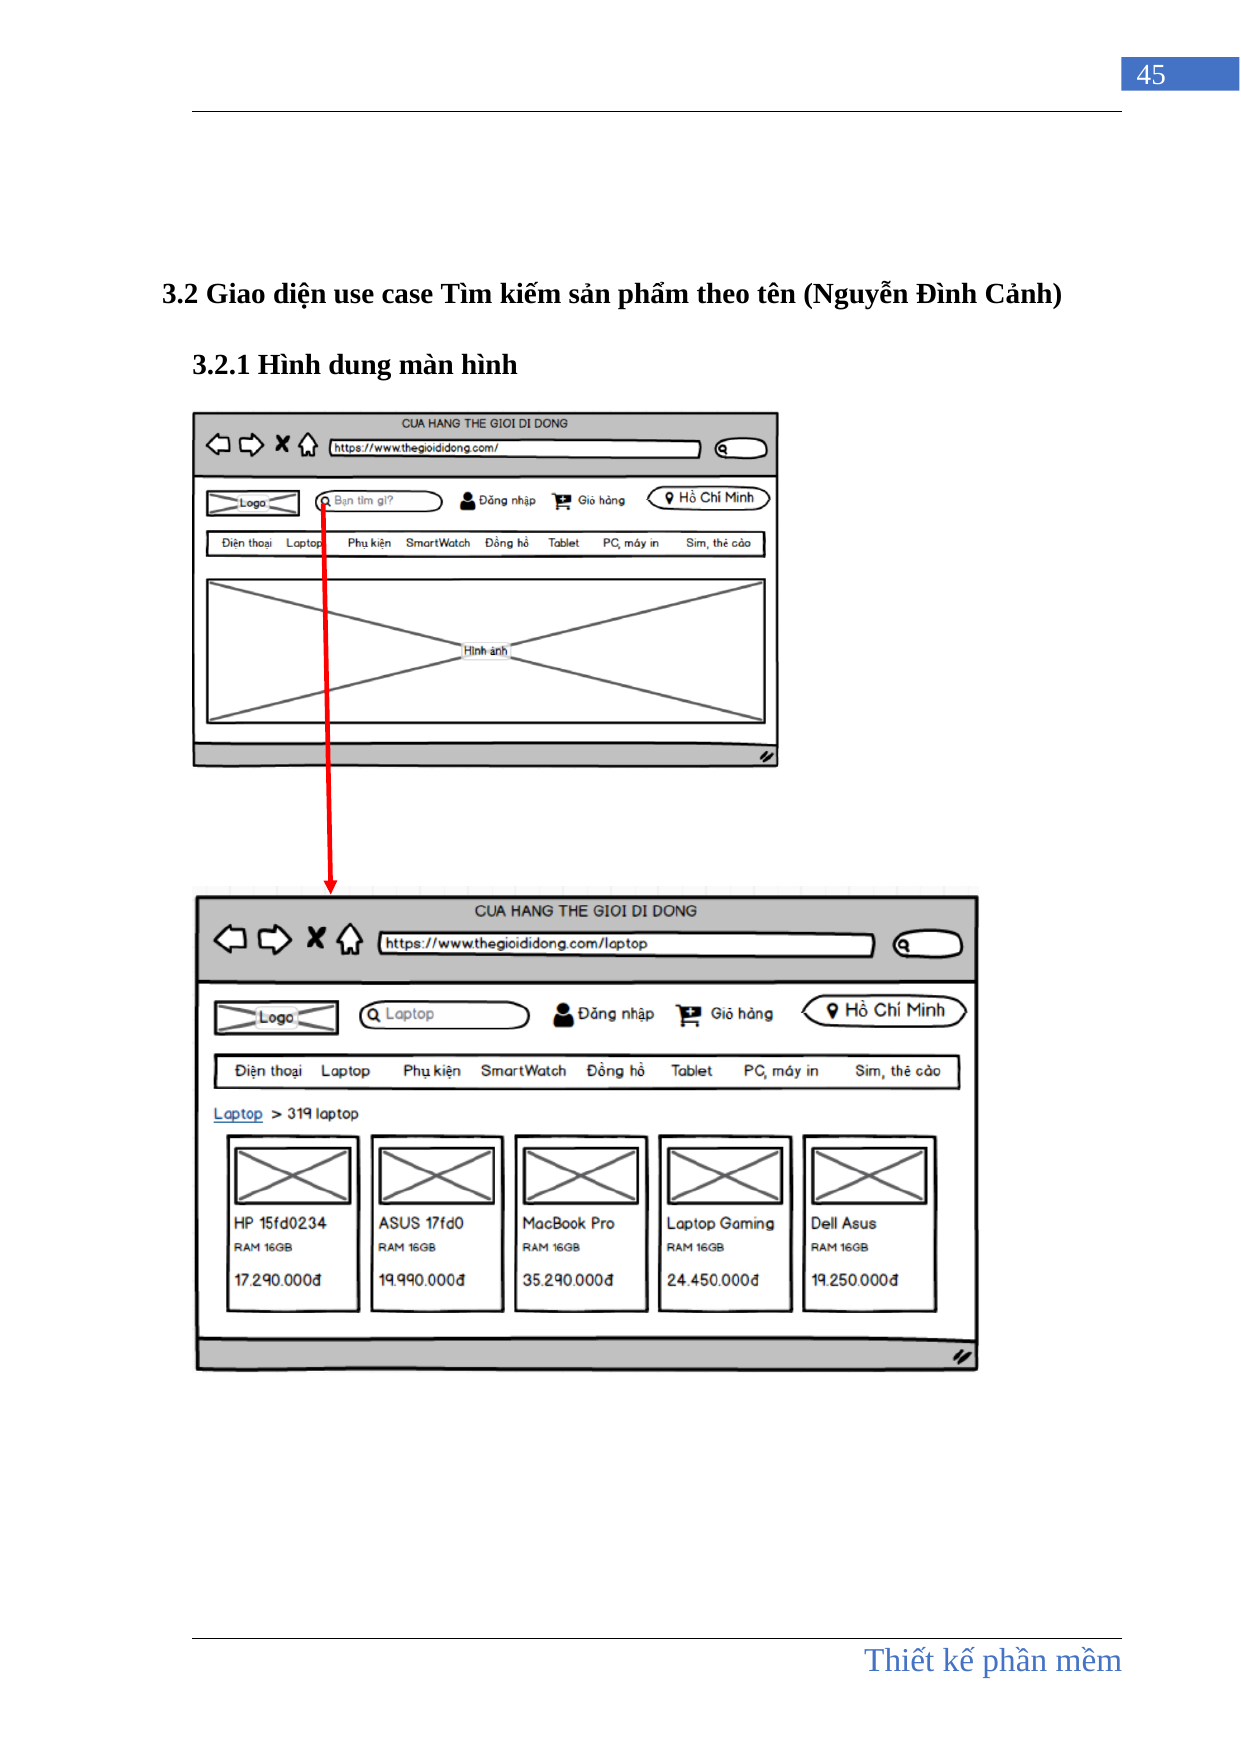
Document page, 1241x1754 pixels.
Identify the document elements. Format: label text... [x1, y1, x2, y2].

subtitle 3.2 Giao diện use case Tìm kiếm sản phẩm theo tên (Nguyễn Đình Cảnh) [162, 276, 1122, 310]
picture [192, 886, 980, 1373]
picture [192, 410, 780, 769]
subtitle 3.2.1 Hình dung màn hình [192, 347, 1122, 381]
